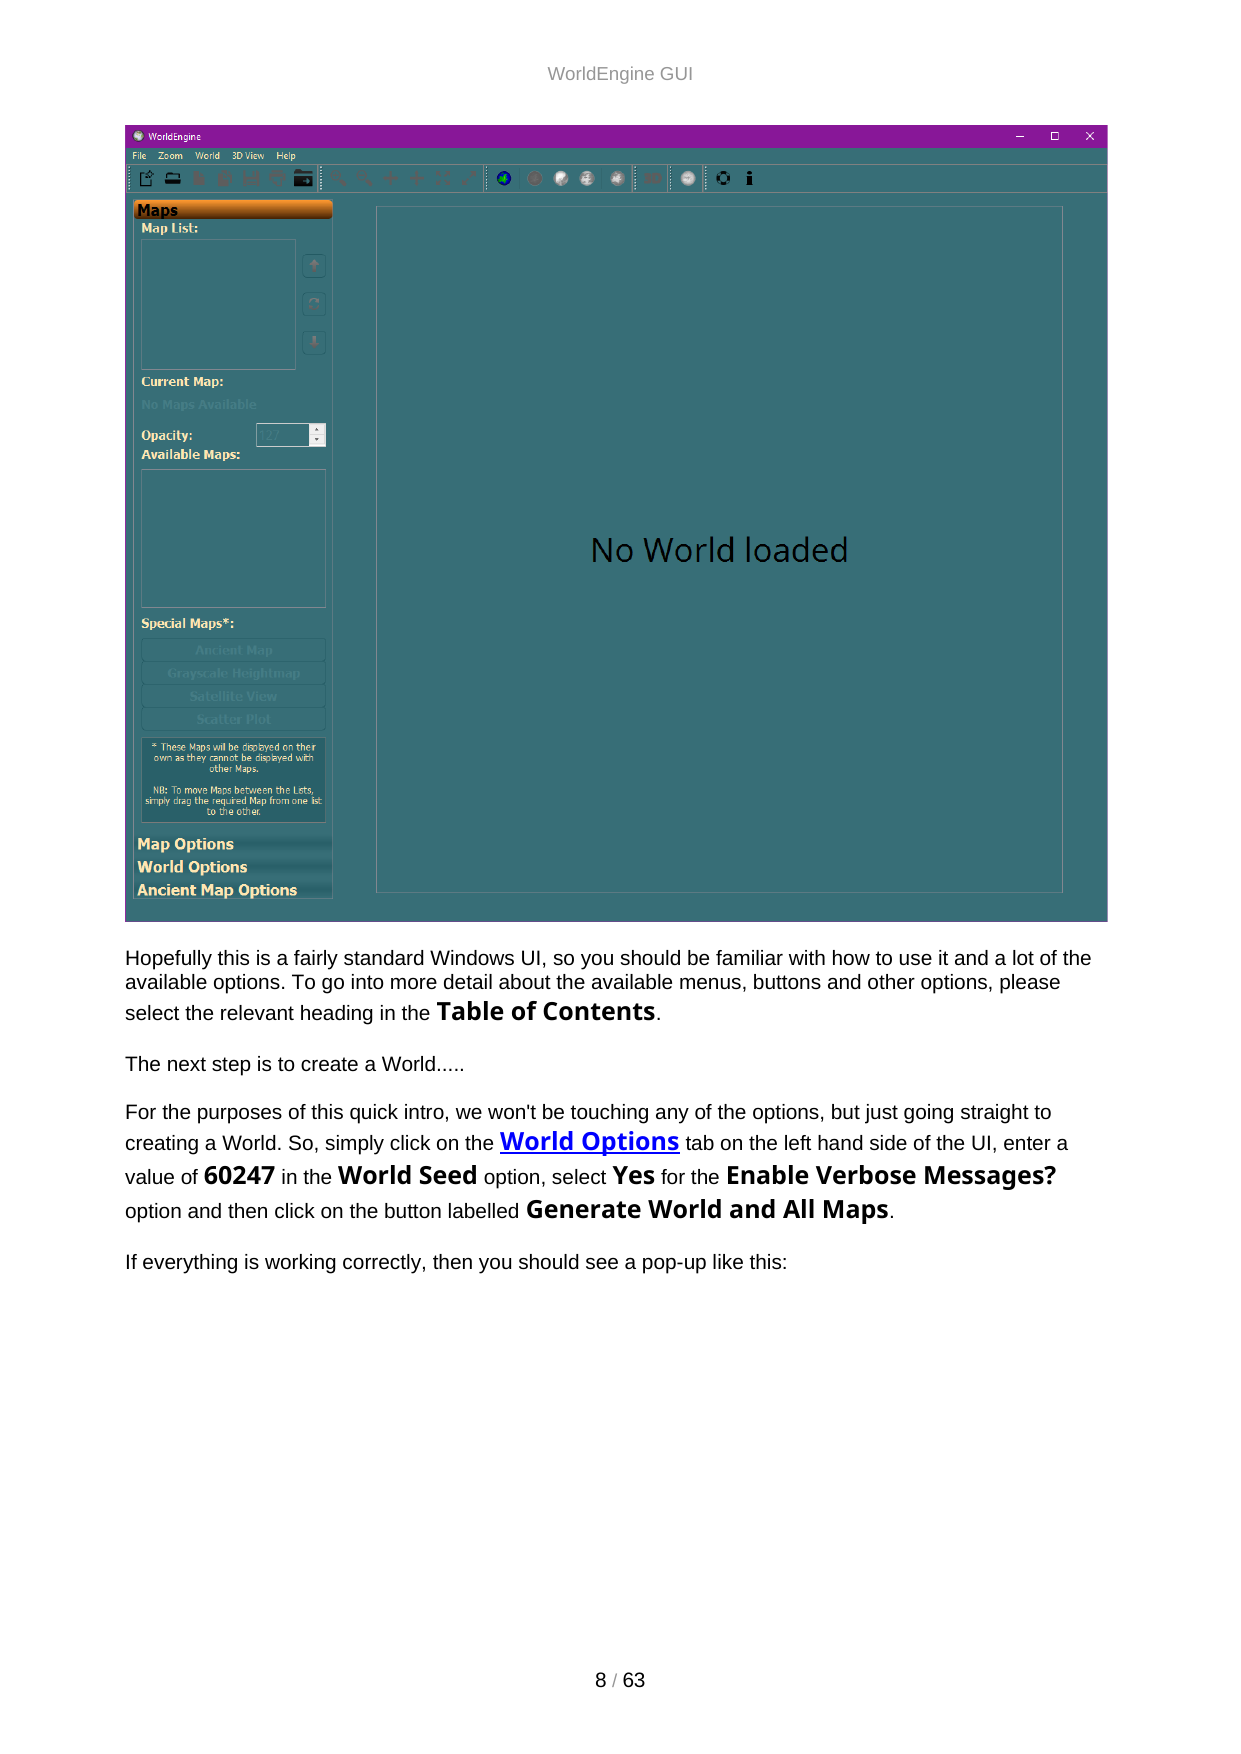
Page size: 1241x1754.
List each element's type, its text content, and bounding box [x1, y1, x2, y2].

text The next step is to create a World..... [125, 1052, 1115, 1076]
text For the purposes of this quick intro, we won't be touching any of the options, but just going straight to creating a World. So, simply click on the World Options tab on the left hand side of the UI, enter a value of 60247 in the World Seed option, select Yes for the Enable Verbose Messages? option and then click on the button labelled Generate World and All Maps. [125, 1100, 1115, 1226]
picture [125, 125, 1108, 922]
text Hopefully this is a fairly standard Windows UI, so you should be familiar with how to use it and a lot of the available options. To go into more detail about the available menus, buttons and other options, please select the relevant heading in the Table of Contents. [125, 946, 1115, 1028]
text If everything is working correctly, then you should see a pop-up like this: [125, 1250, 1115, 1274]
